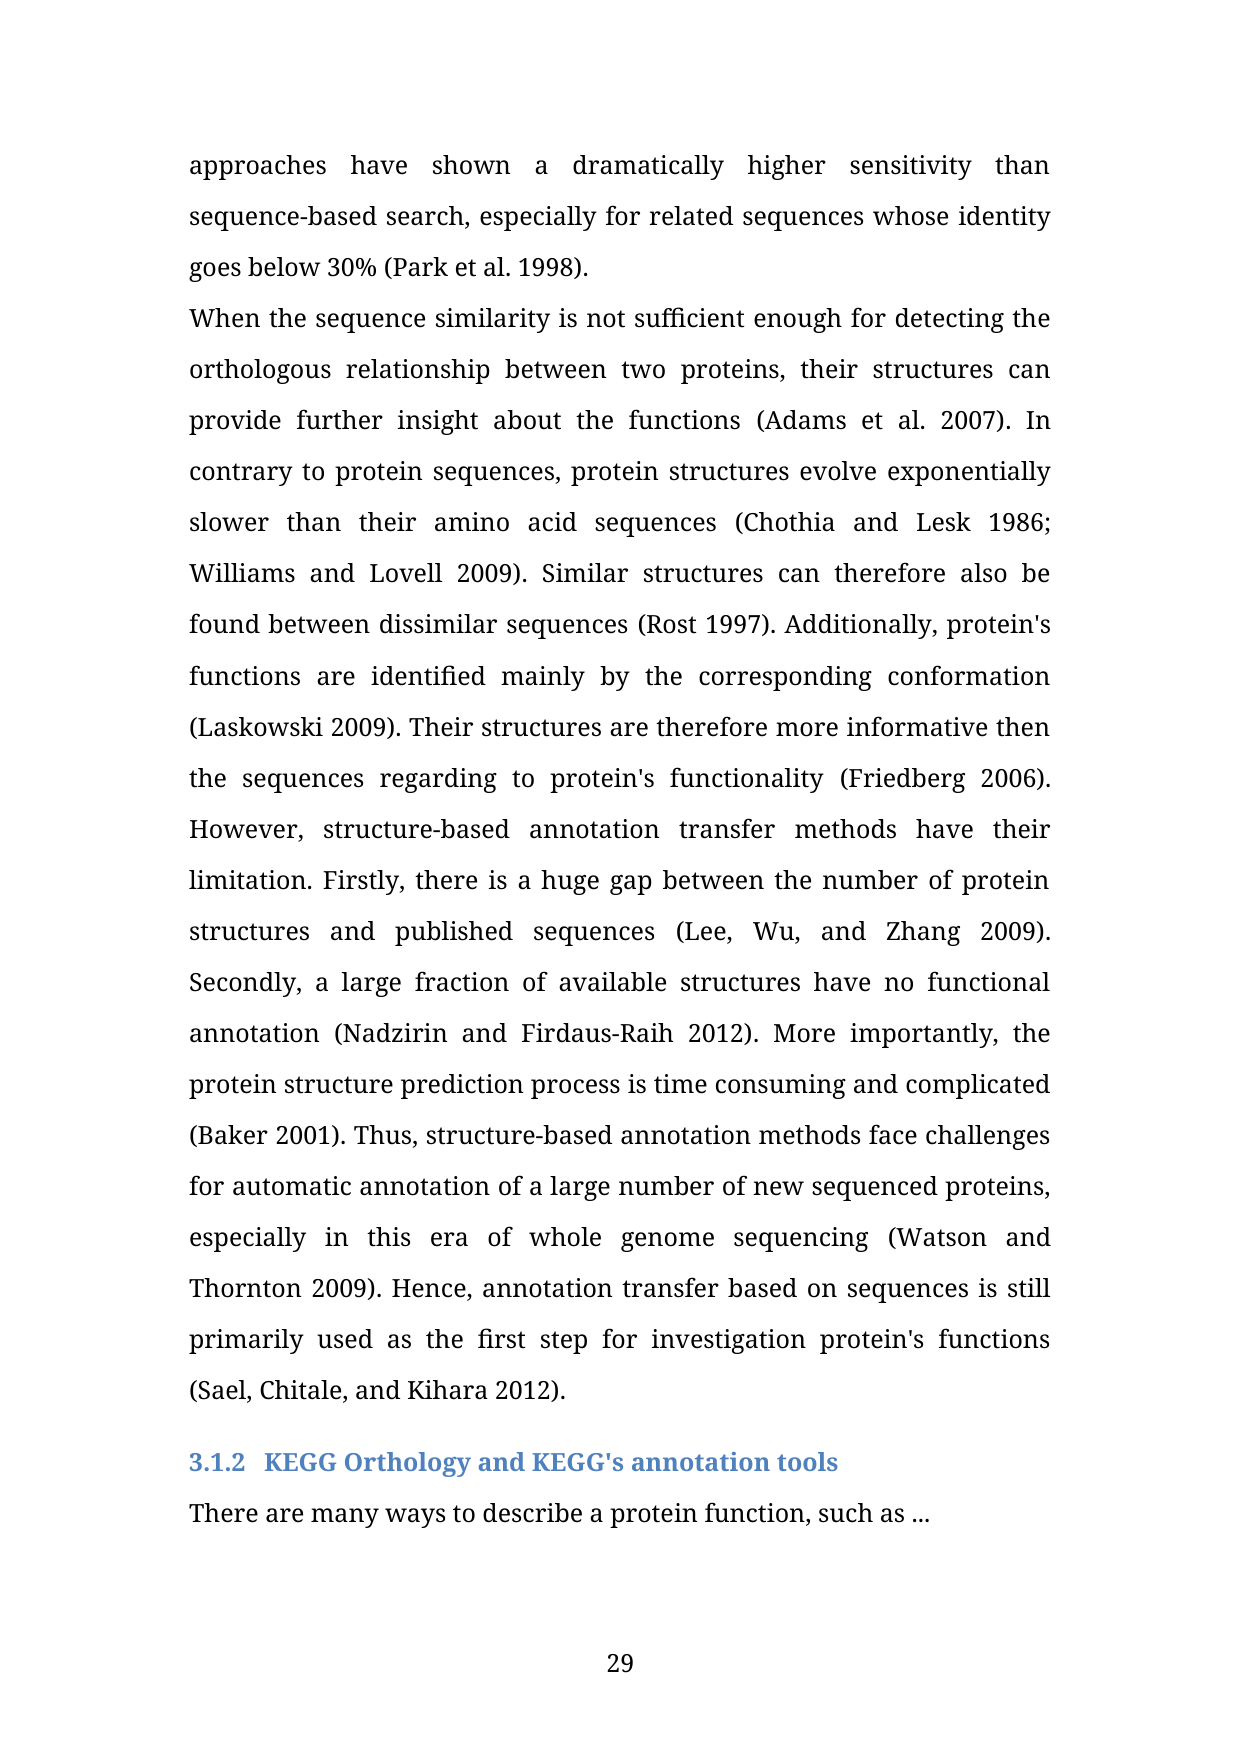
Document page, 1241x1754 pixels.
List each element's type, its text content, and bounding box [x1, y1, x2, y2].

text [189, 148, 1051, 284]
subtitle KEGG Orthology and KEGG's annotation tools [189, 1444, 1051, 1479]
text There are many ways to describe a protein function, such as ... [189, 1496, 1051, 1530]
text When the sequence similarity is not sufficient enough for detecting the orthologous relationship between two proteins, their structures can provide further insight about the functions (Adams et al. 2007). In contrary to protein sequences, protein structures evolve exponentially slower than their amino acid sequences (Chothia and Lesk 1986; Williams and Lovell 2009). Similar structures can therefore also be found between dissimilar sequences (Rost 1997). Additionally, protein's functions are identified mainly by the corresponding conformation (Laskowski 2009). Their structures are therefore more informative then the sequences regarding to protein's functionality (Friedberg 2006). However, structure-based annotation transfer methods have their limitation. Firstly, there is a huge gap between the number of protein structures and published sequences (Lee, Wu, and Zhang 2009). Secondly, a large fraction of available structures have no functional annotation (Nadzirin and Firdaus-Raih 2012). More importantly, the protein structure prediction process is time consuming and complicated (Baker 2001). Thus, structure-based annotation methods face challenges for automatic annotation of a large number of new sequenced proteins, especially in this era of whole genome sequencing (Watson and Thornton 2009). Hence, annotation transfer based on sequences is still primarily used as the first step for investigation protein's functions (Sael, Chitale, and Kihara 2012). [189, 301, 1051, 1407]
